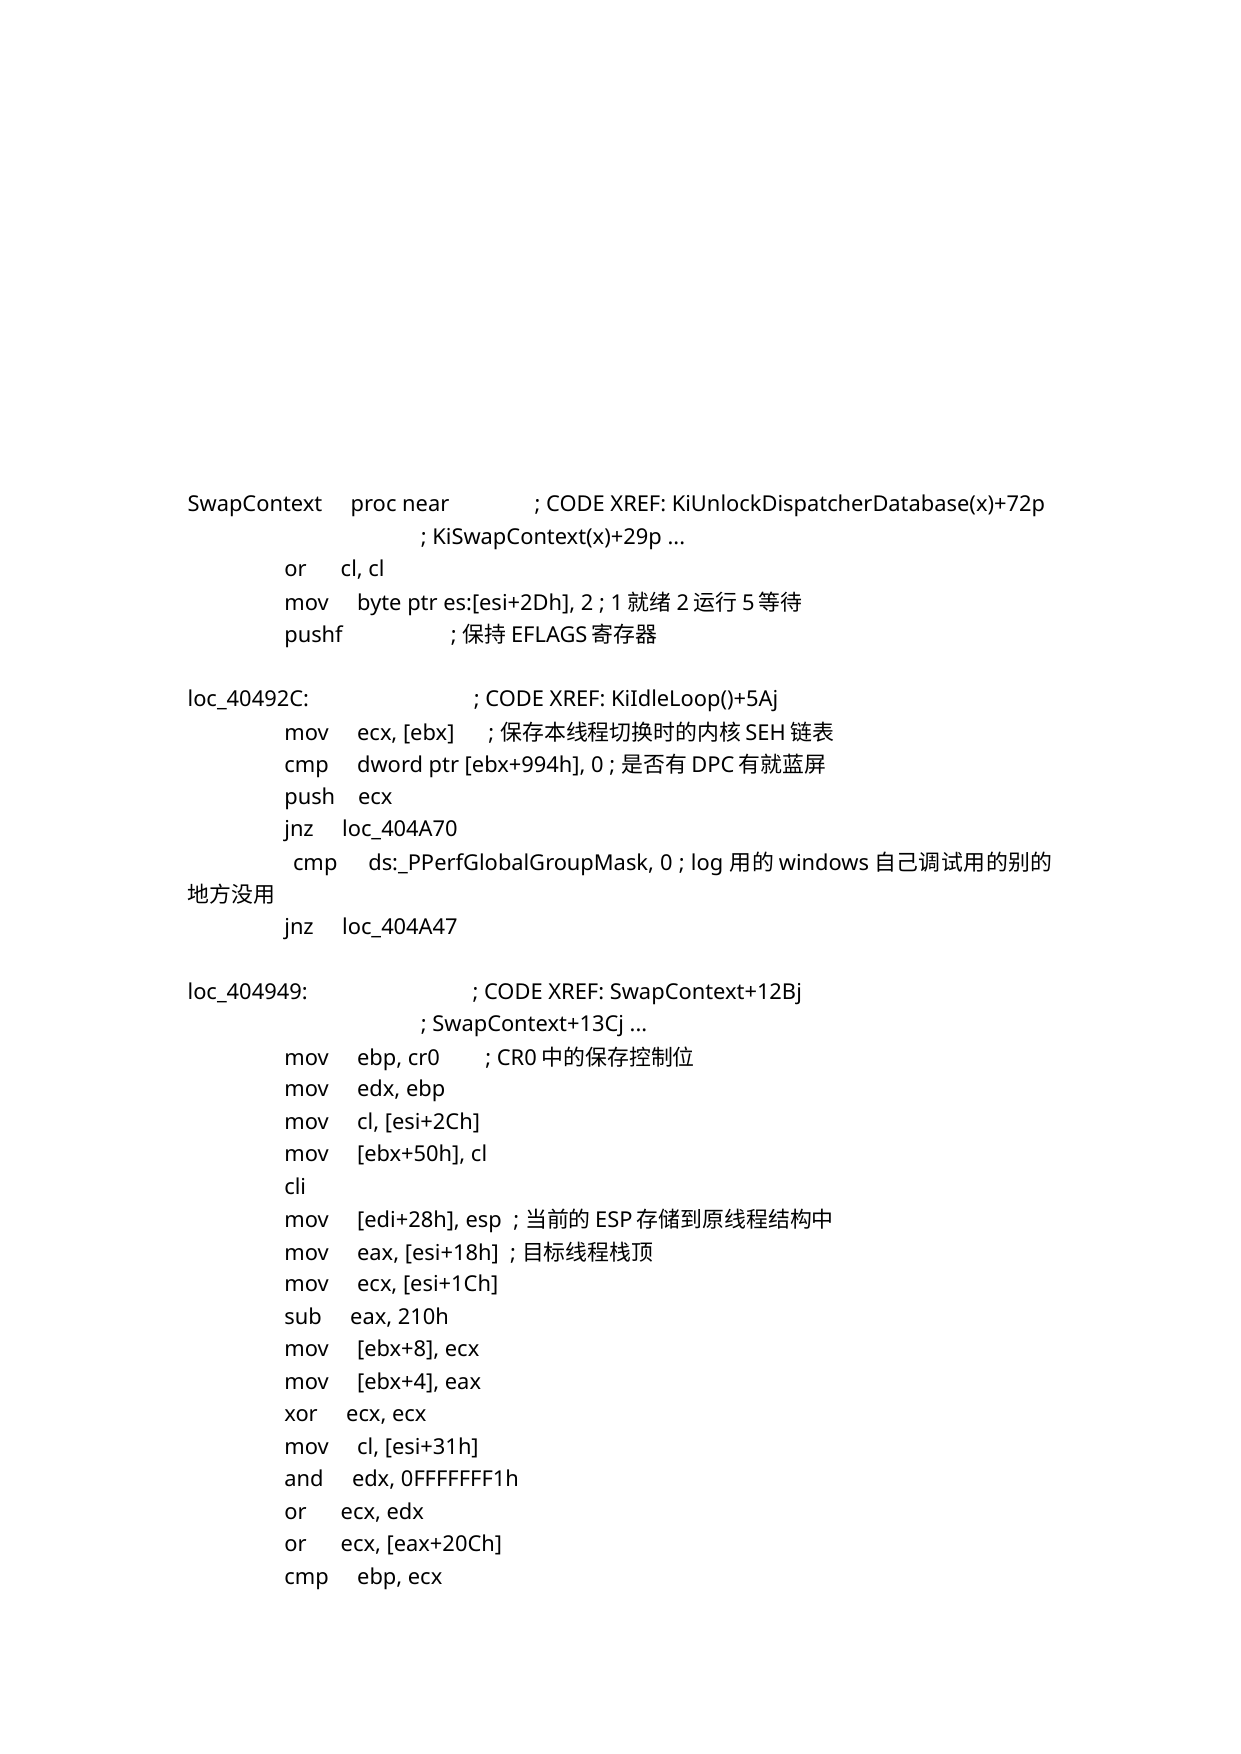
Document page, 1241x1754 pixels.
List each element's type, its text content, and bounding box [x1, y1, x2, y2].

text cmp ds:_PPerfGlobalGroupMask, 0 ; log用的windows自己调试用的别的地方没用 [187, 844, 1053, 909]
text mov [edi+28h], esp ; 当前的ESP存储到原线程结构中 [187, 1202, 1053, 1234]
text or cl, cl [187, 552, 1053, 584]
text or ecx, edx [187, 1494, 1053, 1527]
text mov [ebx+4], eax [187, 1364, 1053, 1397]
text SwapContext proc near ; CODE XREF: KiUnlockDispatcherDatabase(x)+72p [187, 487, 1053, 519]
text ; SwapContext+13Cj ... [187, 1007, 1053, 1039]
text loc_404949: ; CODE XREF: SwapContext+12Bj [187, 974, 1053, 1007]
text cmp dword ptr [ebx+994h], 0 ; 是否有DPC有就蓝屏 [187, 747, 1053, 779]
text mov ecx, [ebx] ; 保存本线程切换时的内核SEH链表 [187, 714, 1053, 747]
text xor ecx, ecx [187, 1397, 1053, 1429]
text or ecx, [eax+20Ch] [187, 1527, 1053, 1559]
text jnz loc_404A47 [187, 909, 1053, 942]
text sub eax, 210h [187, 1299, 1053, 1332]
text mov cl, [esi+31h] [187, 1429, 1053, 1462]
text mov cl, [esi+2Ch] [187, 1104, 1053, 1137]
text mov ebp, cr0 ; CR0中的保存控制位 [187, 1039, 1053, 1072]
text mov eax, [esi+18h] ; 目标线程栈顶 [187, 1234, 1053, 1267]
text push ecx [187, 779, 1053, 812]
text mov ecx, [esi+1Ch] [187, 1267, 1053, 1299]
text mov [ebx+50h], cl [187, 1137, 1053, 1169]
text cli [187, 1169, 1053, 1202]
text pushf ; 保持EFLAGS寄存器 [187, 617, 1053, 649]
text mov [ebx+8], ecx [187, 1332, 1053, 1364]
text mov byte ptr es:[esi+2Dh], 2 ; 1就绪 2运行 5等待 [187, 584, 1053, 617]
text and edx, 0FFFFFFF1h [187, 1462, 1053, 1494]
text ; KiSwapContext(x)+29p ... [187, 519, 1053, 552]
text mov edx, ebp [187, 1072, 1053, 1104]
text jnz loc_404A70 [187, 812, 1053, 844]
text loc_40492C: ; CODE XREF: KiIdleLoop()+5Aj [187, 682, 1053, 714]
text cmp ebp, ecx [187, 1559, 1053, 1592]
